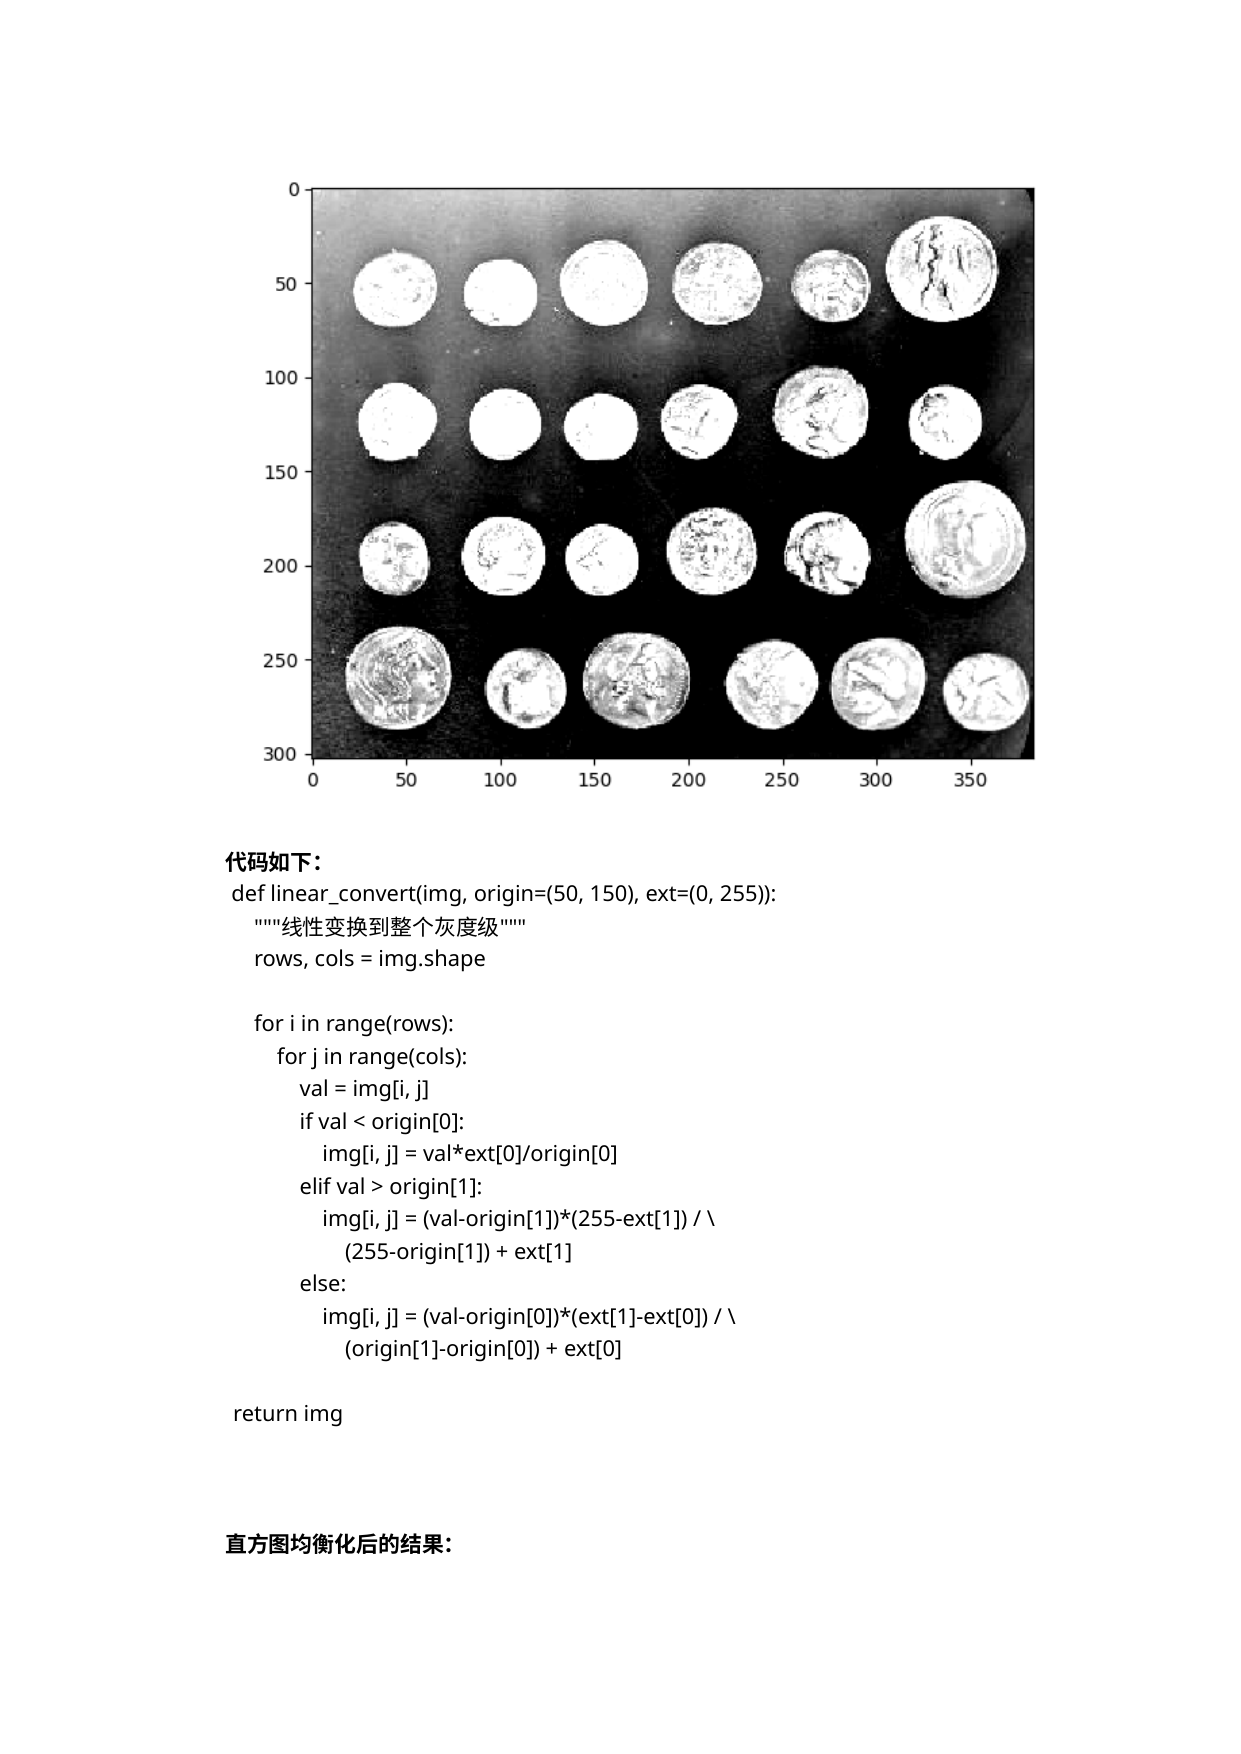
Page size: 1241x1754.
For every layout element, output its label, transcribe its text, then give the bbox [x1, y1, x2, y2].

list img[i, j] = (val-origin[1])*(255-ext[1]) / \ [187, 1202, 1053, 1234]
list if val < origin[0]: [187, 1104, 1053, 1137]
list (origin[1]-origin[0]) + ext[0] [187, 1332, 1053, 1364]
list """线性变换到整个灰度级""" [187, 909, 1053, 942]
list img[i, j] = val*ext[0]/origin[0] [187, 1137, 1053, 1169]
list 直方图均衡化后的结果： [225, 1527, 1053, 1559]
list else: [187, 1267, 1053, 1299]
list val = img[i, j] [187, 1072, 1053, 1104]
picture [225, 162, 1090, 811]
list img[i, j] = (val-origin[0])*(ext[1]-ext[0]) / \ [187, 1299, 1053, 1332]
list (255-origin[1]) + ext[1] [187, 1234, 1053, 1267]
list return img [187, 1397, 1053, 1429]
list for j in range(cols): [187, 1039, 1053, 1072]
list 代码如下： [225, 844, 1053, 877]
list elif val > origin[1]: [187, 1169, 1053, 1202]
list for i in range(rows): [187, 1007, 1053, 1039]
list def linear_convert(img, origin=(50, 150), ext=(0, 255)): [187, 877, 1053, 909]
list rows, cols = img.shape [187, 942, 1053, 974]
